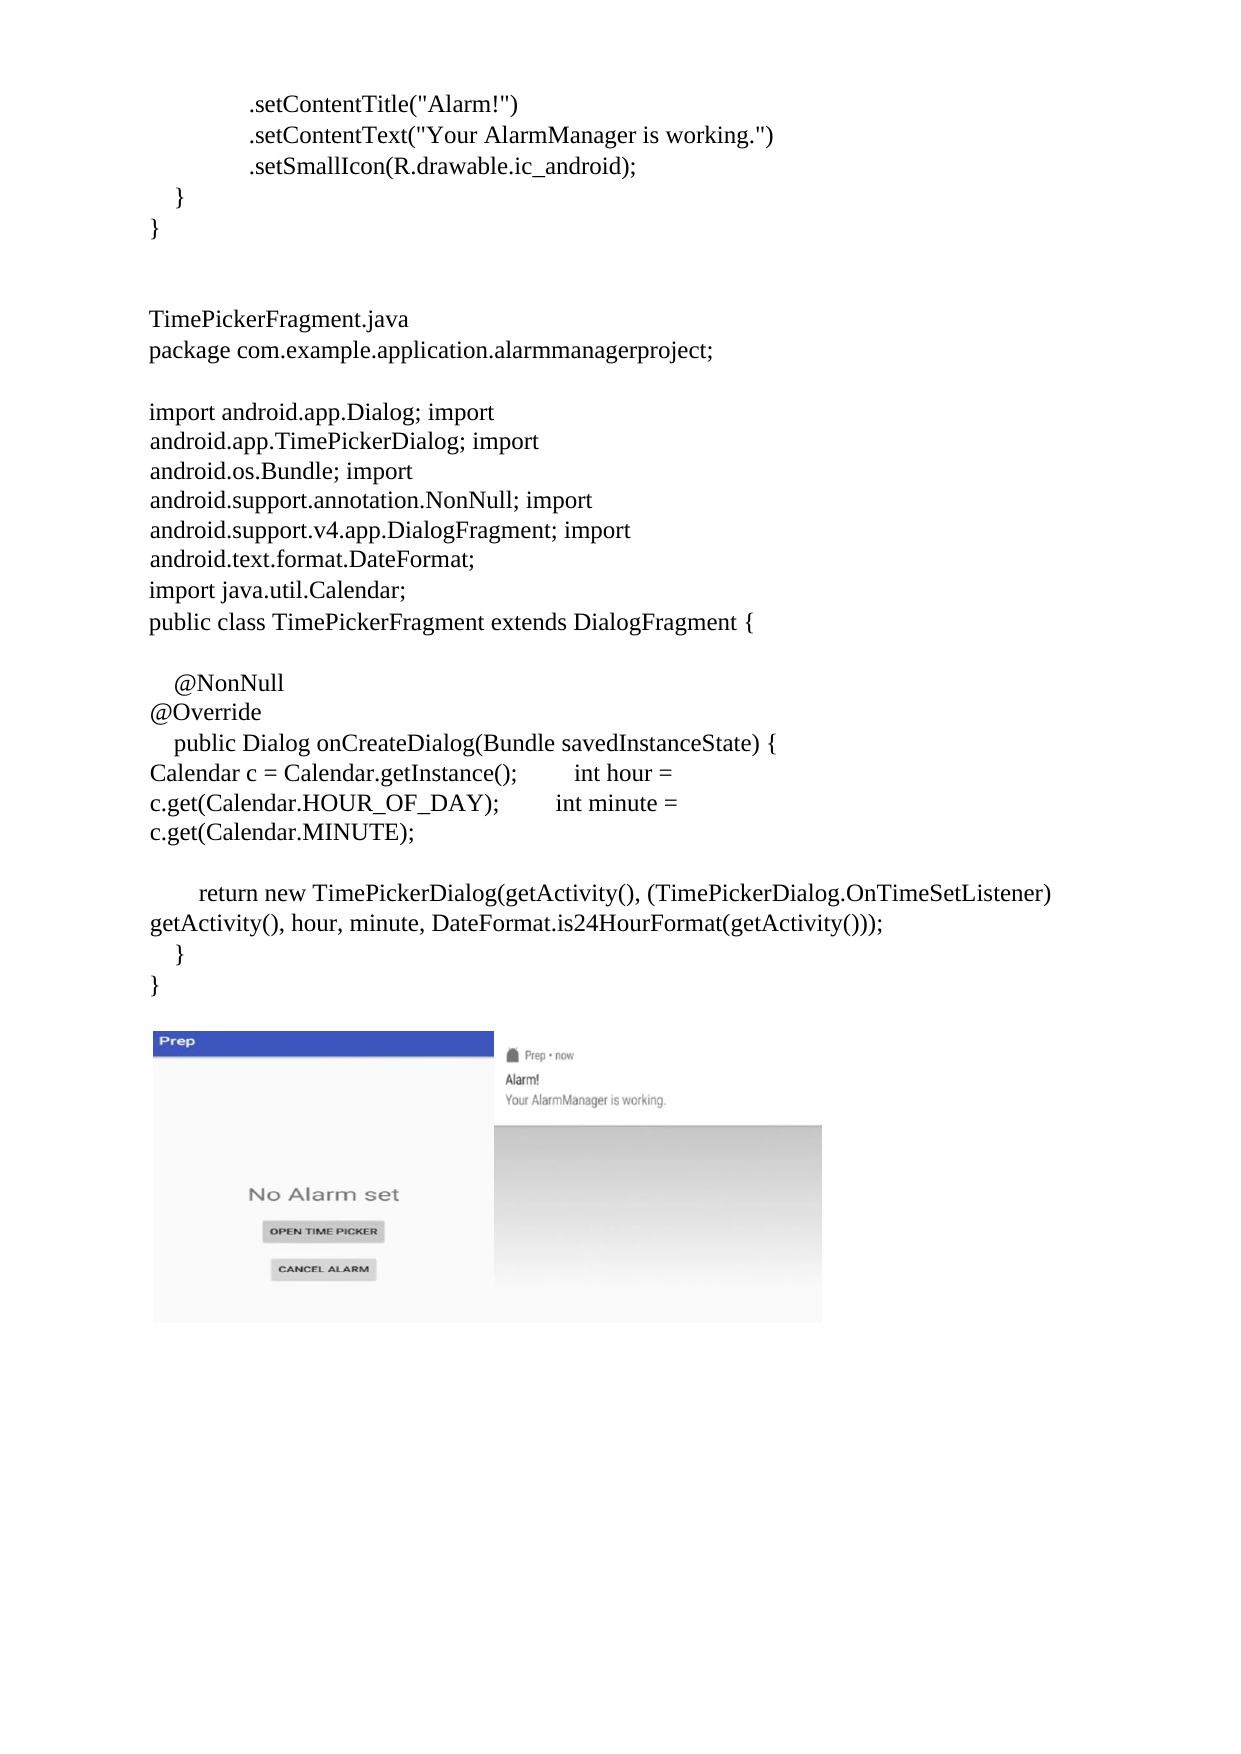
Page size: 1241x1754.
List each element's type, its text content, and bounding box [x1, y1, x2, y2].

picture [153, 1031, 822, 1323]
text return new TimePickerDialog(getActivity(), (TimePickerDialog.OnTimeSetListener) getActivity(), hour, minute, DateFormat.is24HourFormat(getActivity())); [148, 878, 1091, 937]
text .setContentText("Your AlarmManager is working.") [148, 120, 1091, 148]
text @NonNull @Override [148, 668, 403, 726]
text public Dialog onCreateDialog(Bundle savedInstanceState) { Calendar c = Calendar.getInstance(); int hour = c.get(Calendar.HOUR_OF_DAY); int minute = c.get(Calendar.MINUTE); [148, 728, 780, 846]
text public class TimePickerFragment extends DialogFragment { [148, 607, 1091, 635]
text } [148, 970, 1091, 999]
text } [148, 182, 1091, 211]
text package com.example.application.alarmmanagerproject; [148, 335, 1091, 364]
text import java.util.Calendar; [148, 576, 1091, 604]
text } [148, 213, 1091, 242]
text import android.app.Dialog; import android.app.TimePickerDialog; import android.os.Bundle; import android.support.annotation.NonNull; import android.support.v4.app.DialogFragment; import android.text.format.DateFormat; [148, 397, 631, 573]
text .setContentTitle("Alarm!") [148, 89, 1091, 117]
text } [148, 939, 1091, 968]
text .setSmallIcon(R.drawable.ic_android); [148, 151, 1091, 179]
text TimePickerFragment.java [148, 304, 1091, 333]
